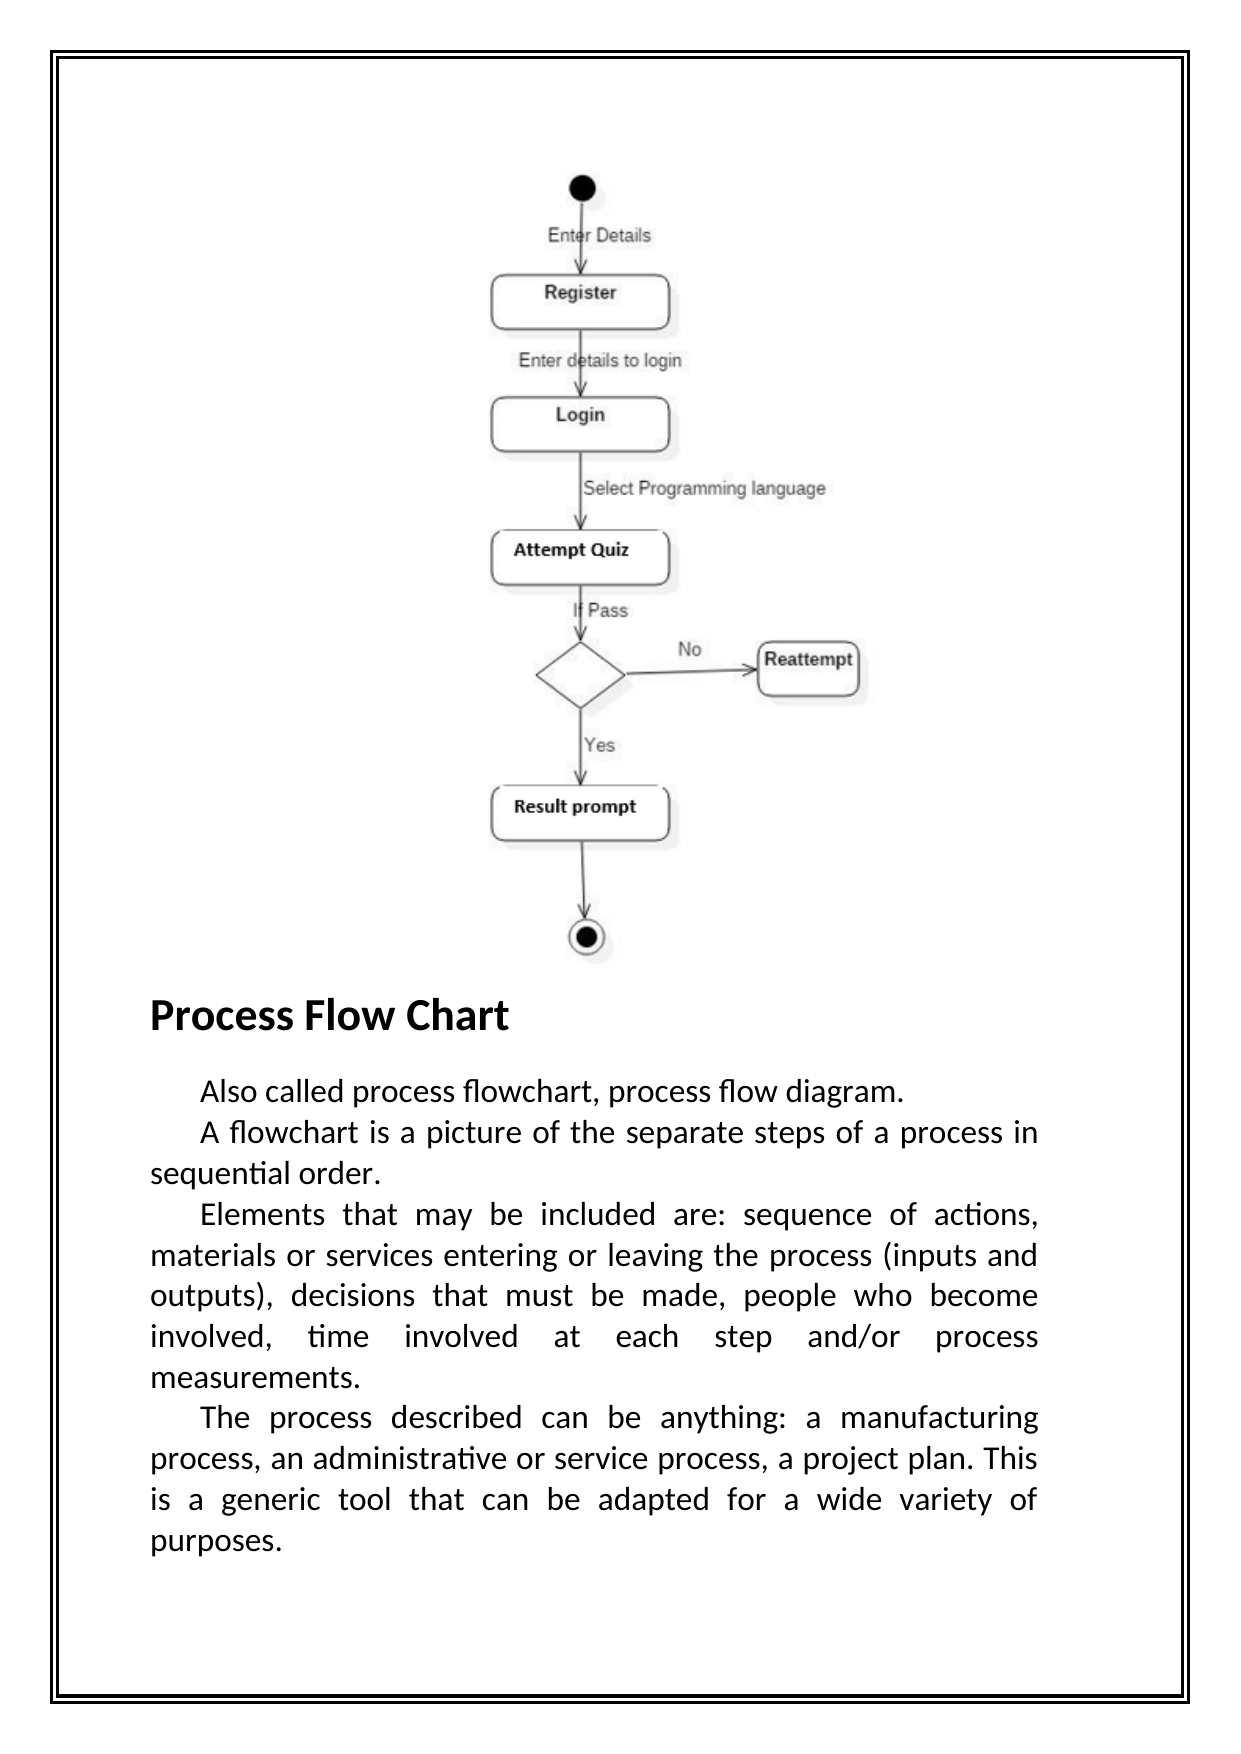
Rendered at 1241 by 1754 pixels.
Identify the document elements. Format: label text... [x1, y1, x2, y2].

text A flowchart is a picture of the separate steps of a process in sequential order. [150, 1111, 1040, 1193]
text Also called process flowchart, process flow diagram. [150, 1071, 1090, 1111]
picture [331, 150, 909, 968]
subtitle Process Flow Chart [150, 986, 1090, 1042]
text The process described can be anything: a manufacturing process, an administrative or service process, a project plan. This is a generic tool that can be adapted for a wide variety of purposes. [150, 1397, 1040, 1559]
text Elements that may be included are: sequence of actions, materials or services entering or leaving the process (inputs and outputs), decisions that must be made, people who become involved, time involved at each step and/or process measurements. [150, 1193, 1040, 1397]
